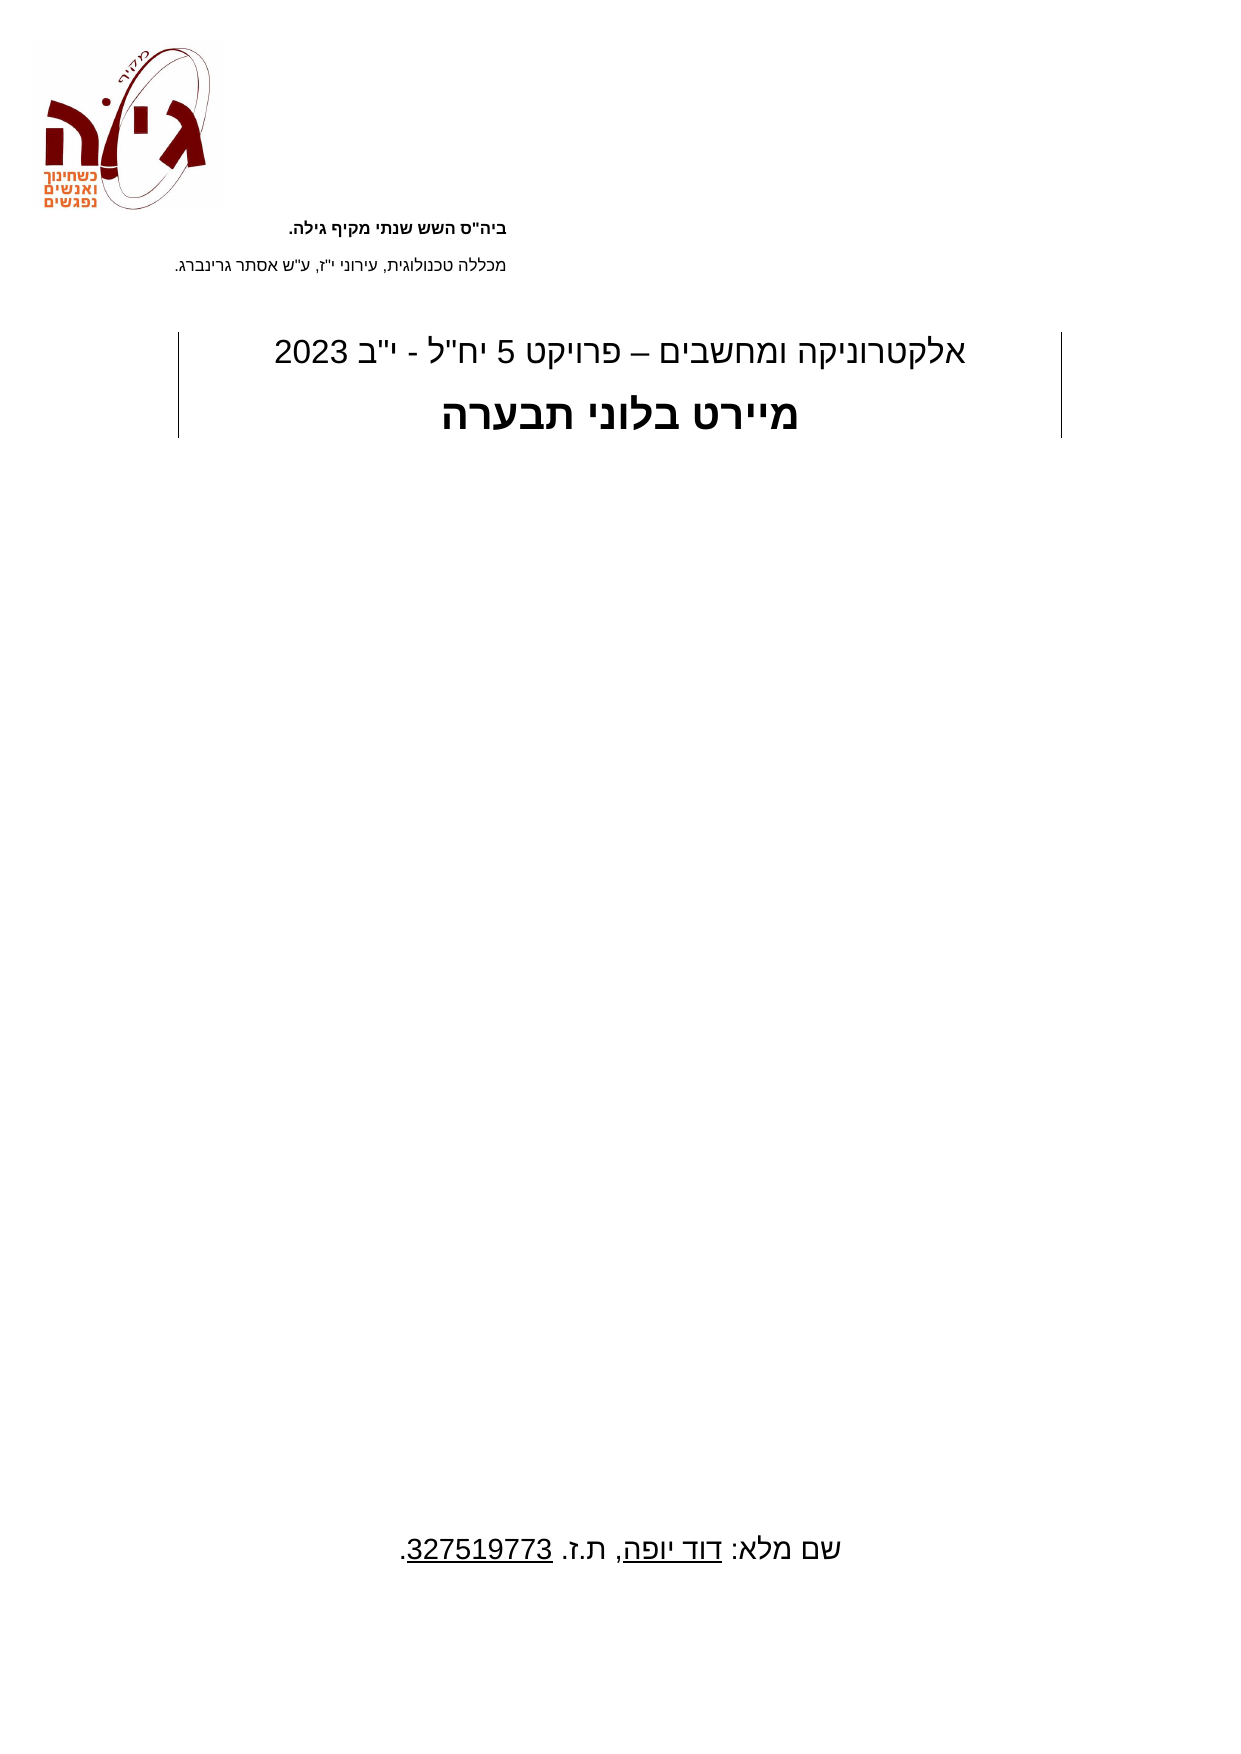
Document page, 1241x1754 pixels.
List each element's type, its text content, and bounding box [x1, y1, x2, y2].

text שם מלא: דוד יופה, ת.ז. 327519773. [187, 1532, 1053, 1565]
picture [32, 38, 223, 210]
text מיירט בלוני תבערה [179, 390, 1061, 438]
text אלקטרוניקה ומחשבים – פרויקט 5 יח"ל - י"ב 2023 [179, 332, 1061, 370]
